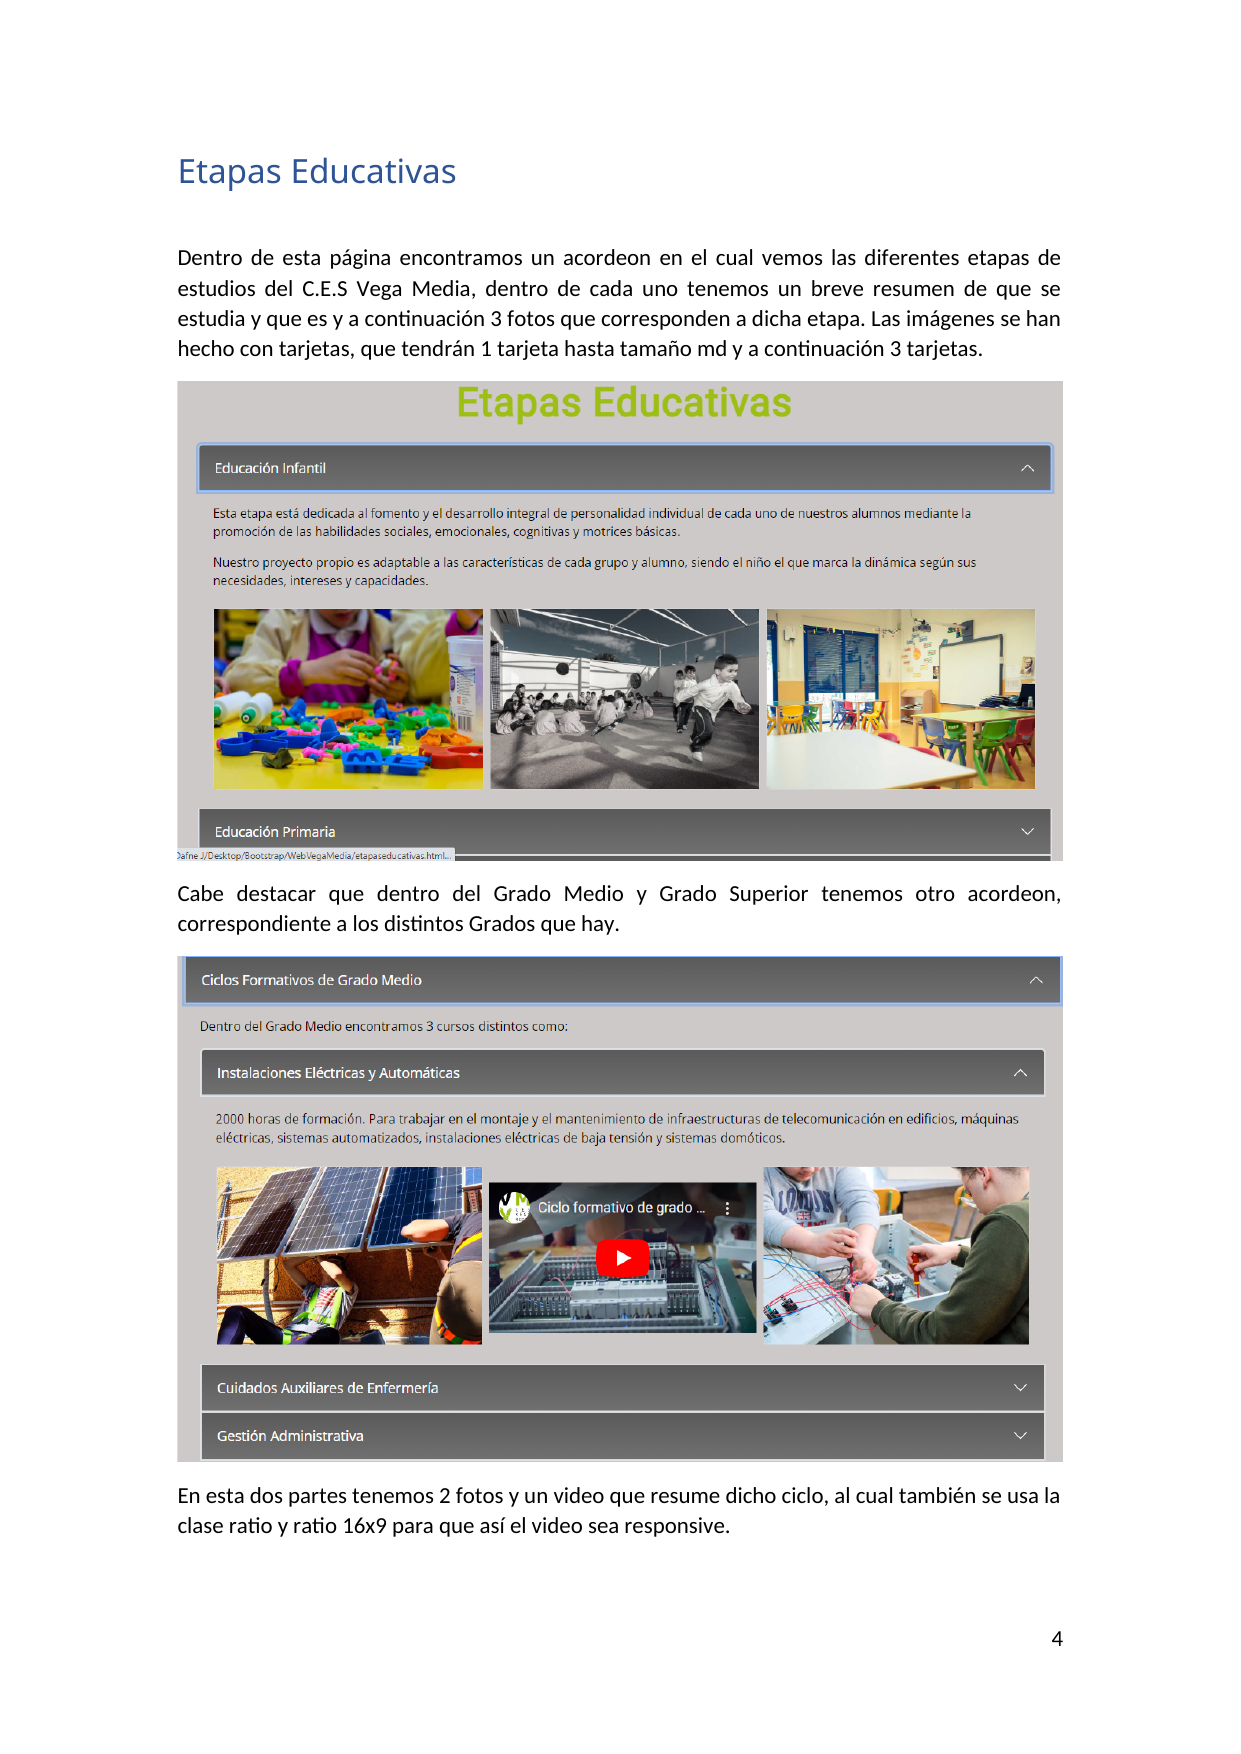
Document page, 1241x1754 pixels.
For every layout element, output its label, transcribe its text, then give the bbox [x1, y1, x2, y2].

text En esta dos partes tenemos 2 fotos y un video que resume dicho ciclo, al cual también se usa la clase ratio y ratio 16x9 para que así el video sea responsive. [177, 1481, 1063, 1539]
subtitle Etapas Educativas [177, 148, 1063, 193]
picture [177, 381, 1063, 861]
picture [177, 956, 1063, 1462]
text Dentro de esta página encontramos un acordeon en el cual vemos las diferentes etapas de estudios del C.E.S Vega Media, dentro de cada uno tenemos un breve resumen de que se estudia y que es y a continuación 3 fotos que corresponden a dicha etapa. Las imágenes se han hecho con tarjetas, que tendrán 1 tarjeta hasta tamaño md y a continuación 3 tarjetas. [177, 243, 1063, 362]
text Cabe destacar que dentro del Grado Medio y Grado Superior tenemos otro acordeon, correspondiente a los distintos Grados que hay. [177, 879, 1063, 937]
